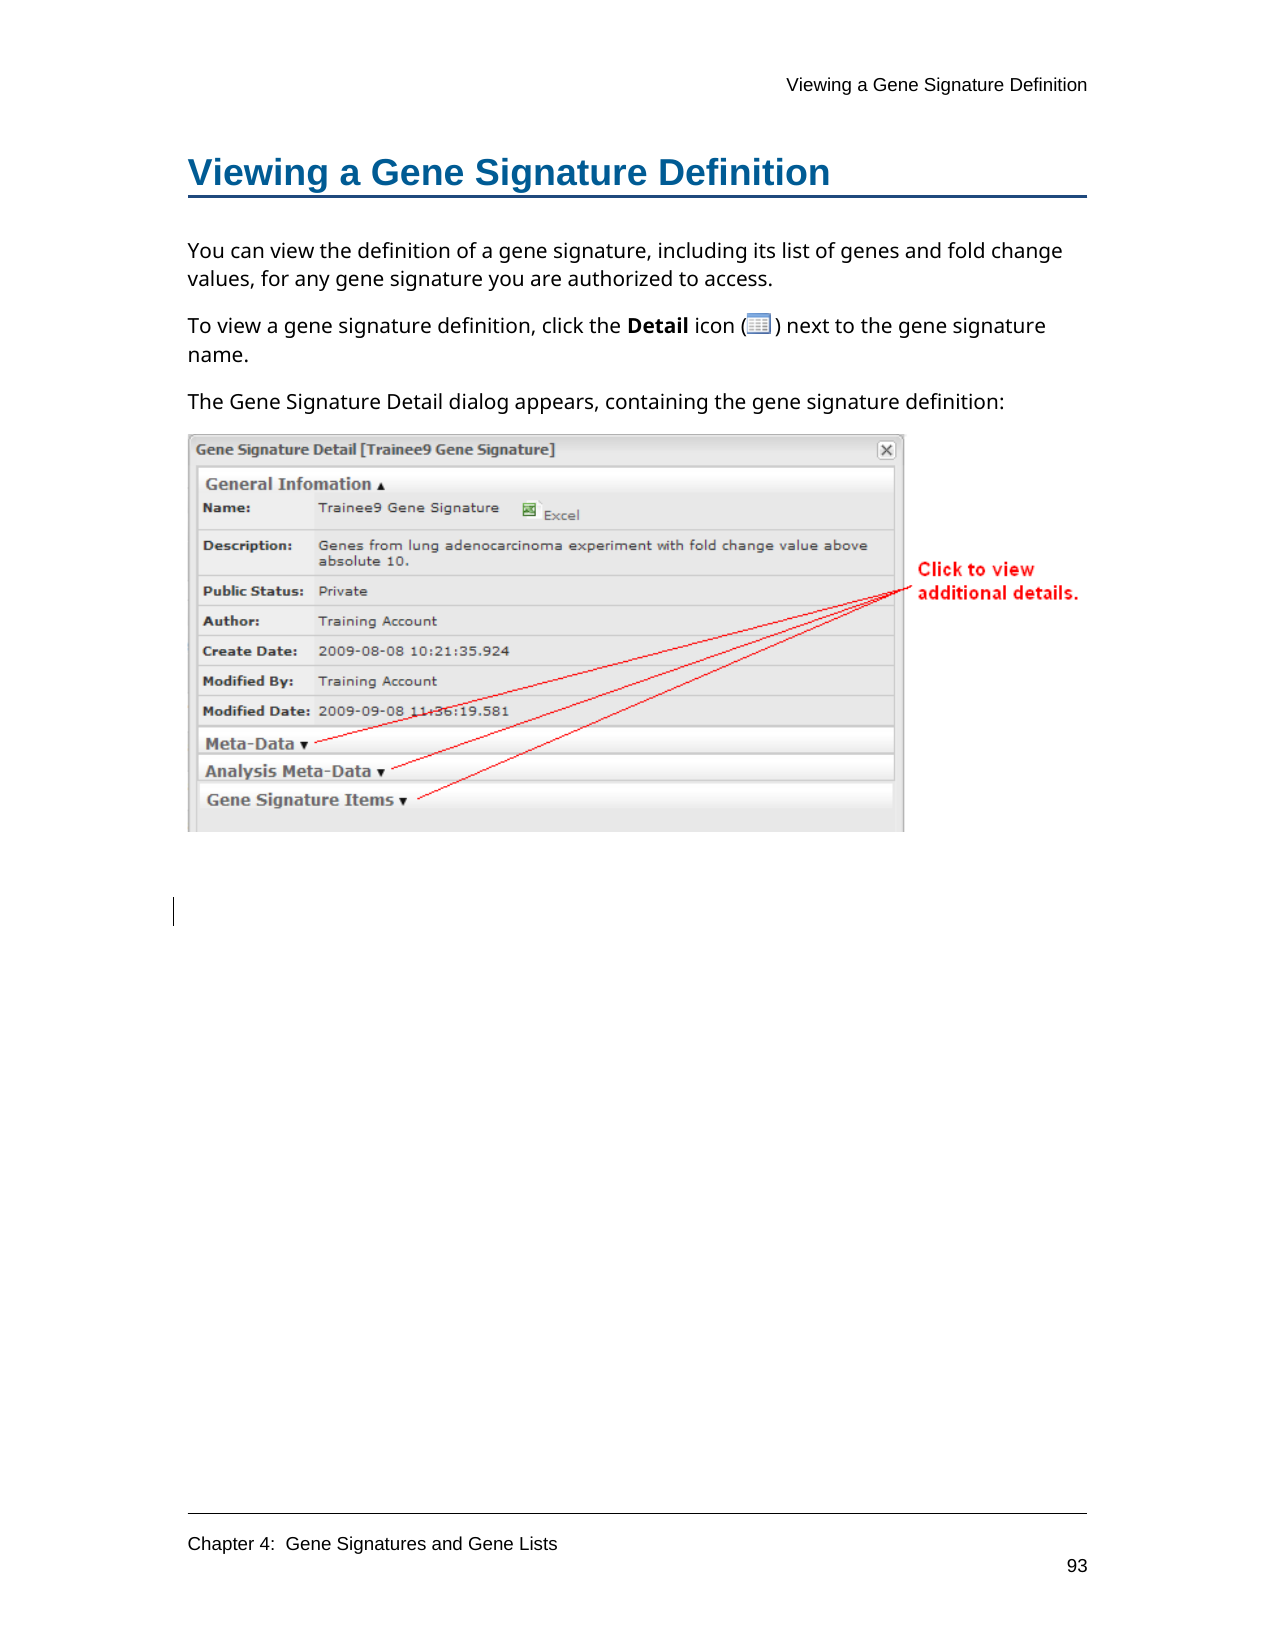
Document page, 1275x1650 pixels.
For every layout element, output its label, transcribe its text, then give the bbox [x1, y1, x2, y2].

picture [187, 434, 1088, 832]
subtitle Viewing a Gene Signature Definition [187, 150, 1087, 198]
text To view a gene signature definition, click the Detail icon () next to the gene signature name. [187, 311, 1087, 368]
text You can view the definition of a gene signature, including its list of genes and fold change values, for any gene signature you are authorized to access. [187, 236, 1087, 293]
picture [746, 313, 771, 334]
text The Gene Signature Detail dialog appears, containing the gene signature definition: [187, 387, 1087, 416]
